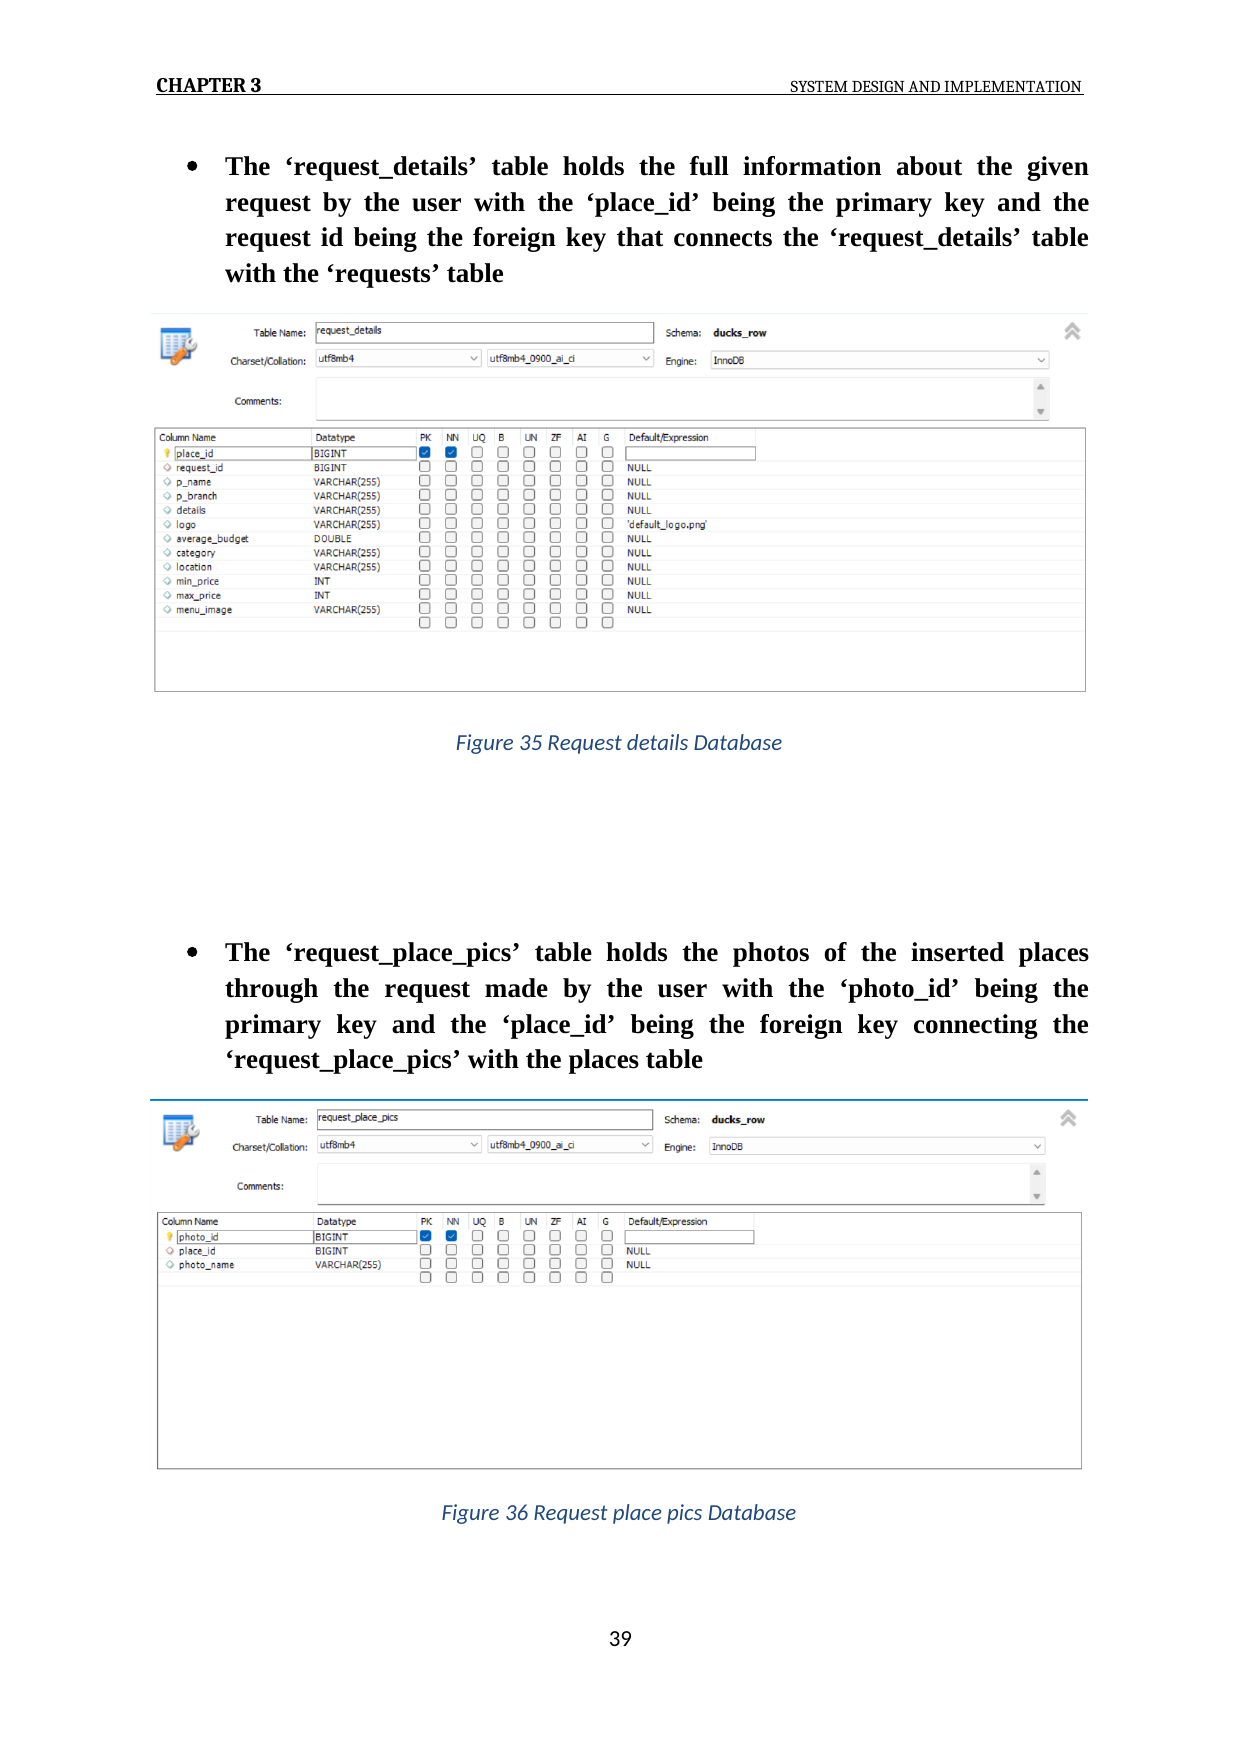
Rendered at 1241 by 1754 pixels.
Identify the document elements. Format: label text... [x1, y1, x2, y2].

picture [150, 1099, 1088, 1474]
list The ‘request_place_pics’ table holds the photos of the inserted places through the request made by the user with the ‘photo_id’ being the primary key and the ‘place_id’ being the foreign key connecting the ‘request_place_pics’ with the places table [187, 936, 1090, 1074]
picture [150, 313, 1088, 704]
list The ‘request_details’ table holds the full information about the given request by the user with the ‘place_id’ being the primary key and the request id being the foreign key that connects the ‘request_details’ table with the ‘requests’ table [187, 150, 1090, 288]
